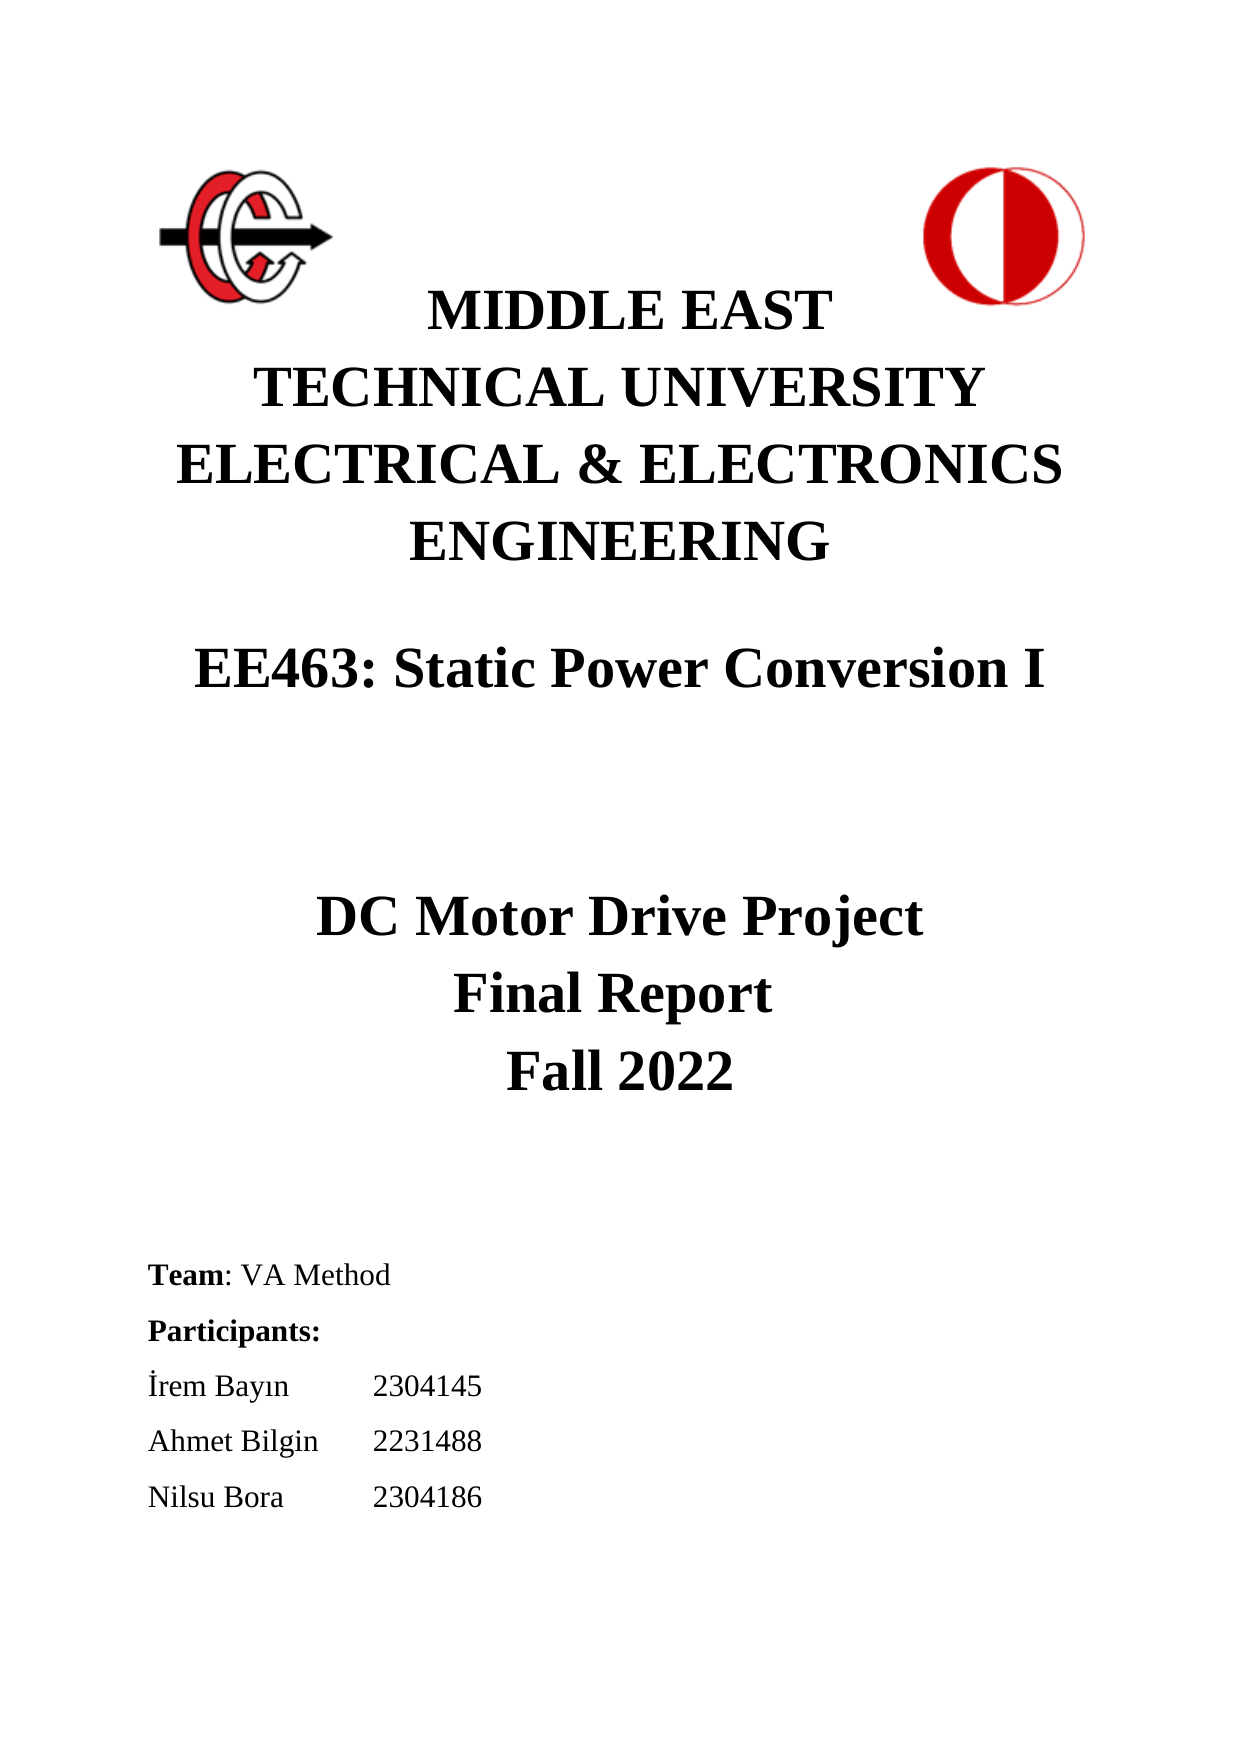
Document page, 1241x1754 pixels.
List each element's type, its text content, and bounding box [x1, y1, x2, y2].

title Nilsu Bora 2304186 [148, 1478, 1093, 1514]
title DC Motor Drive Project Final Report Fall 2022 [148, 881, 1093, 1103]
title MIDDLE EAST TECHNICAL UNIVERSITY ELECTRICAL & ELECTRONICS ENGINEERING [148, 275, 1093, 573]
picture [147, 167, 342, 309]
title Team: VA Method [148, 1257, 1093, 1293]
title Ahmet Bilgin 2231488 [148, 1423, 1093, 1458]
title EE463: Static Power Conversion I [148, 633, 1093, 700]
title İrem Bayın 2304145 [148, 1367, 1093, 1403]
title Participants: [148, 1312, 1093, 1348]
picture [919, 166, 1088, 311]
